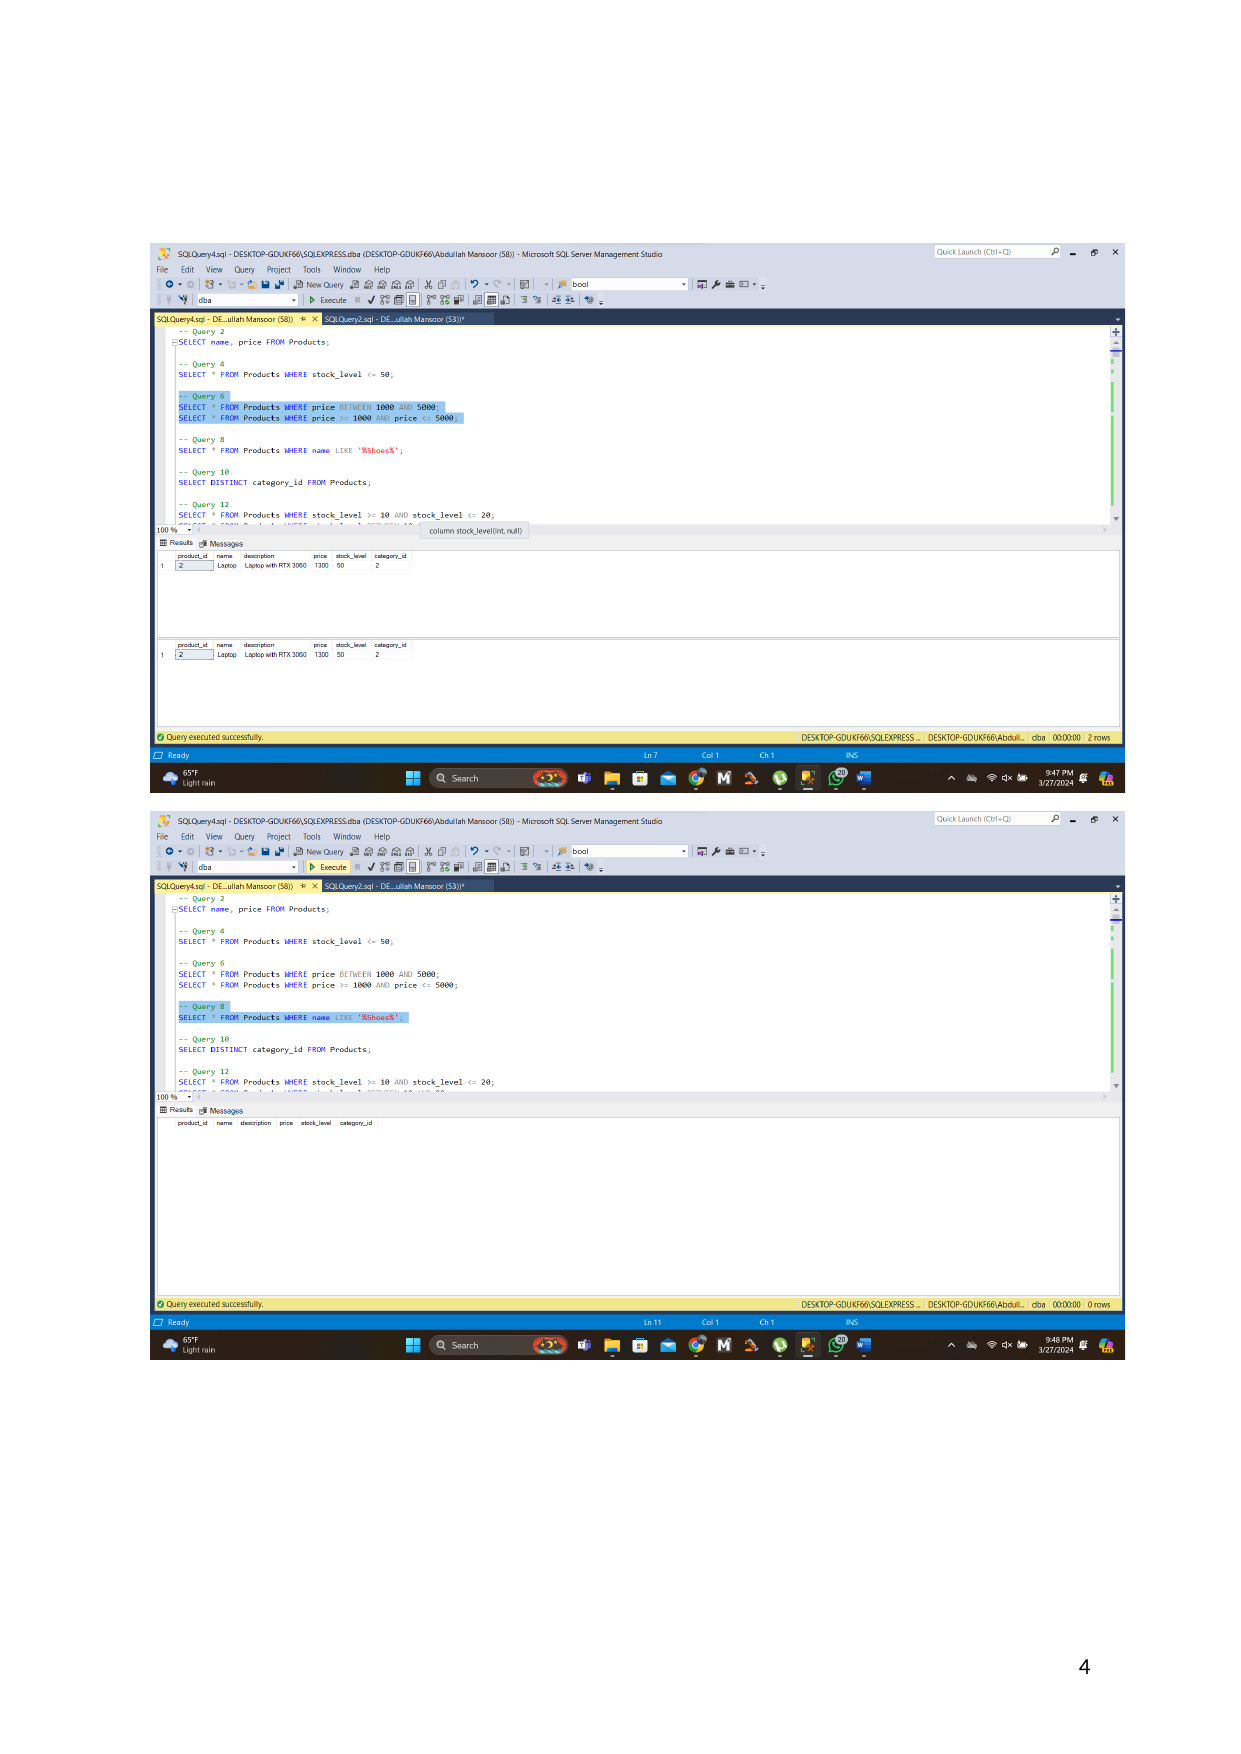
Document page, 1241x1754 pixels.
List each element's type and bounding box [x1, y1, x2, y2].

picture [150, 811, 1125, 1360]
picture [150, 243, 1125, 793]
